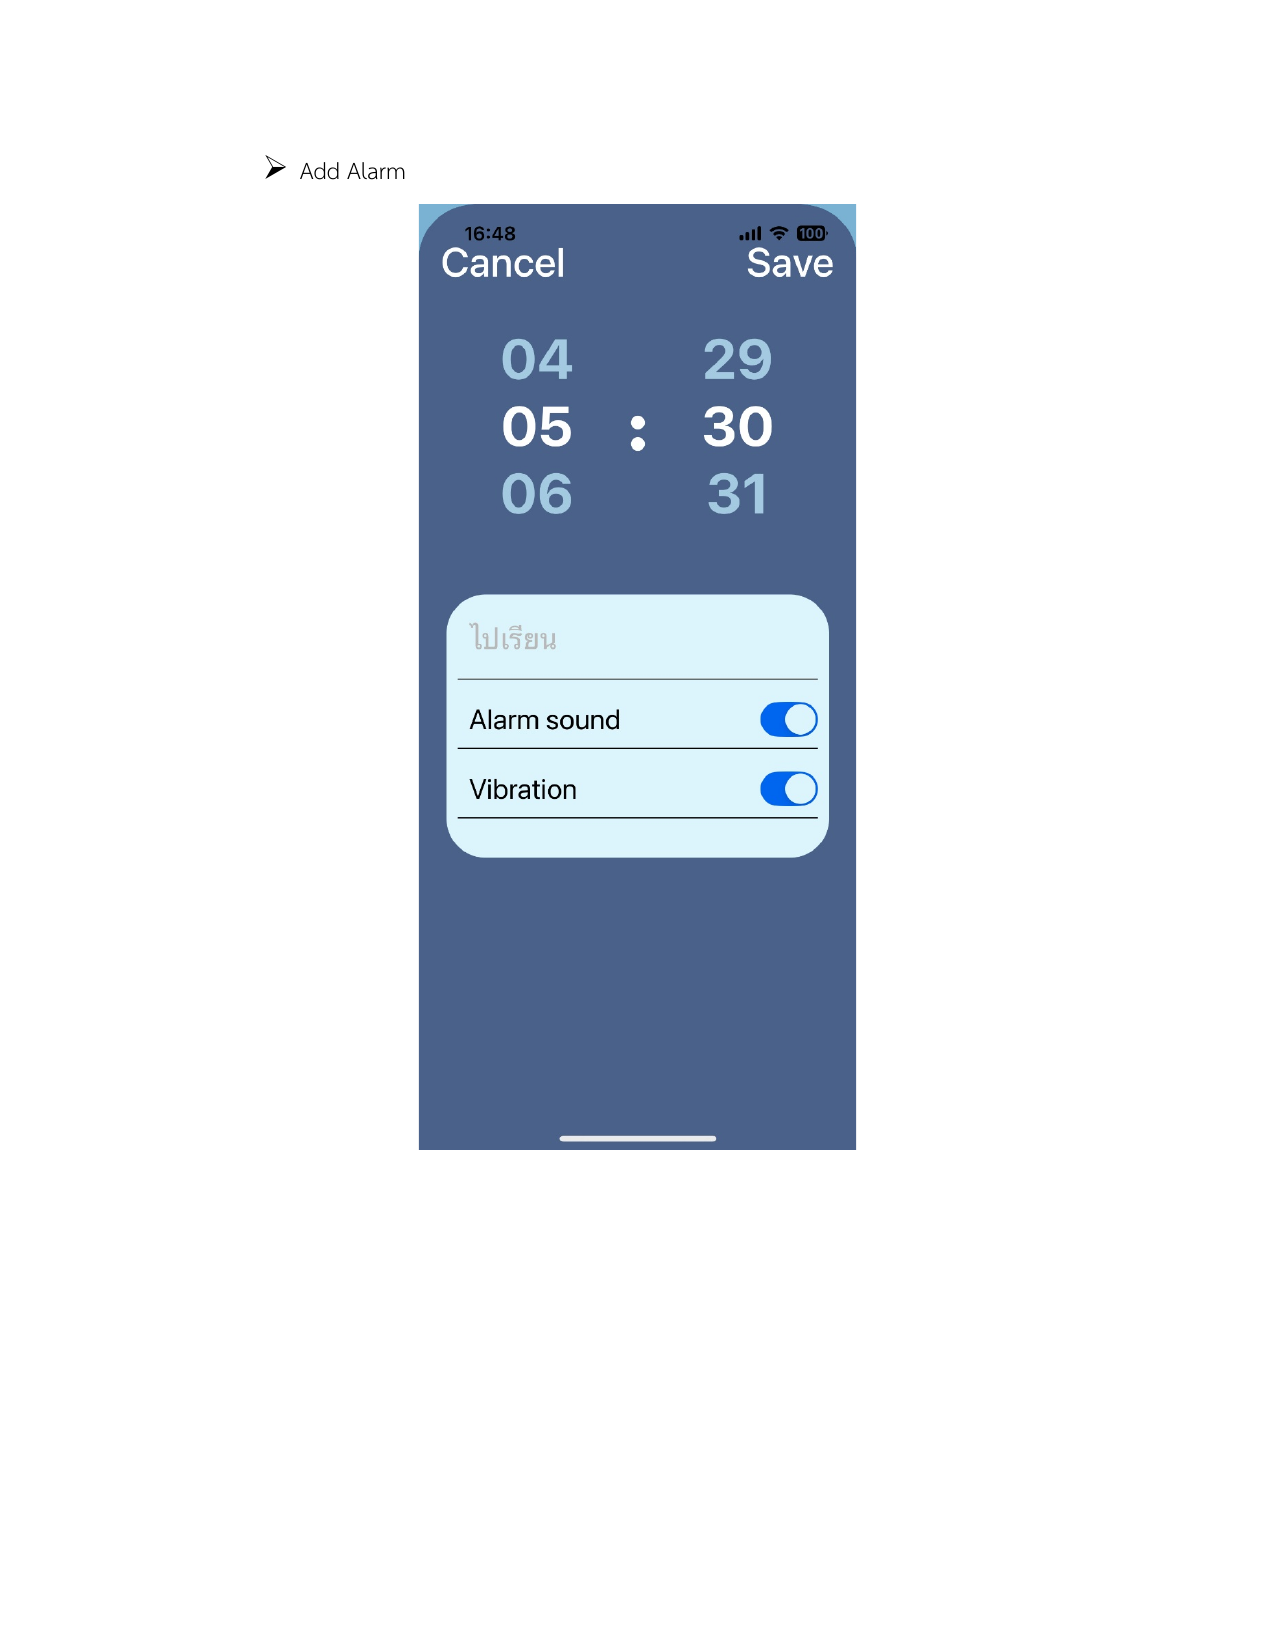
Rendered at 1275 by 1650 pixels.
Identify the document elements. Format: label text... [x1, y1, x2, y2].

picture [418, 204, 857, 1150]
list Add Alarm [262, 150, 1125, 188]
